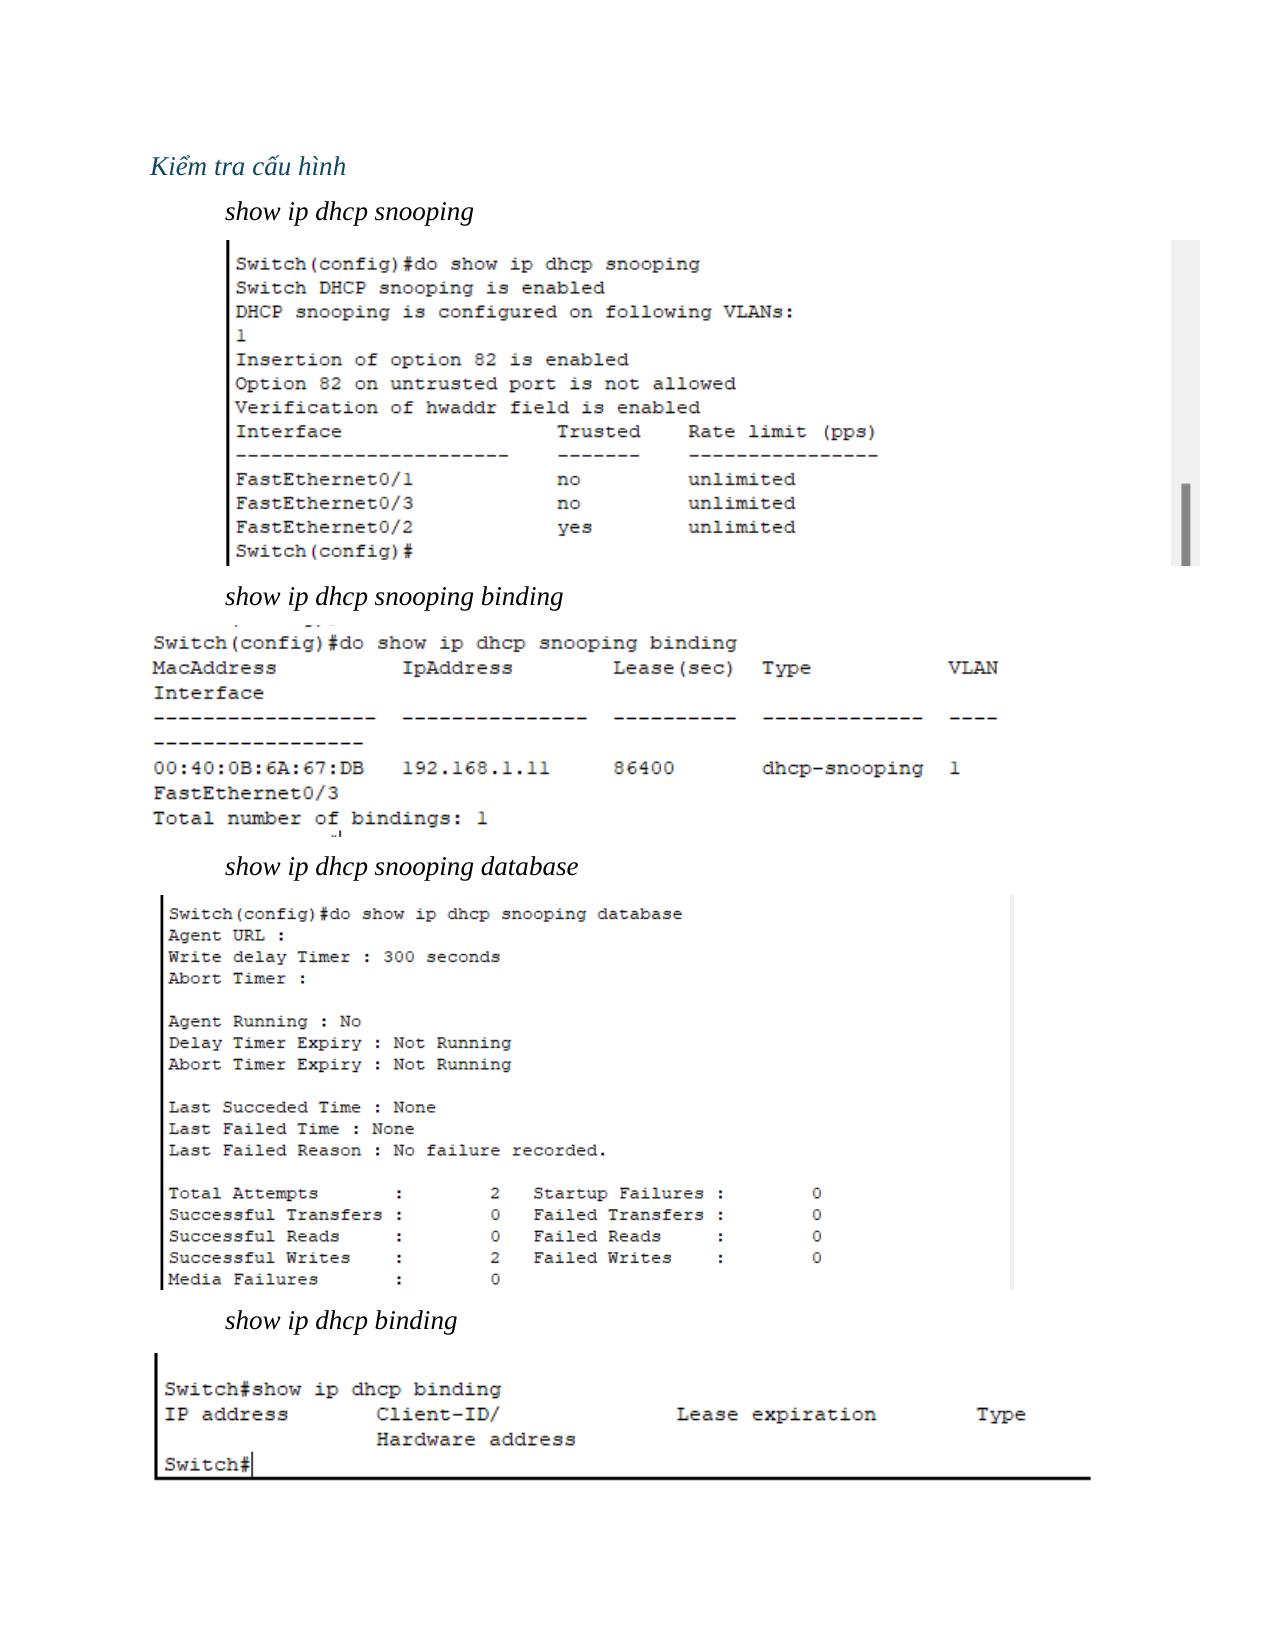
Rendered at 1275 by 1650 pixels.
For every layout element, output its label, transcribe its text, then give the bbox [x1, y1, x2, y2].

picture [150, 1353, 1091, 1485]
picture [150, 625, 1125, 837]
text show ip dhcp snooping database [150, 850, 1125, 882]
text show ip dhcp snooping [150, 195, 1125, 227]
text show ip dhcp binding [150, 1304, 1125, 1335]
text show ip dhcp snooping binding [150, 579, 1125, 611]
picture [150, 895, 1014, 1290]
subtitle Kiểm tra cấu hình [150, 150, 1125, 181]
picture [225, 240, 1200, 566]
